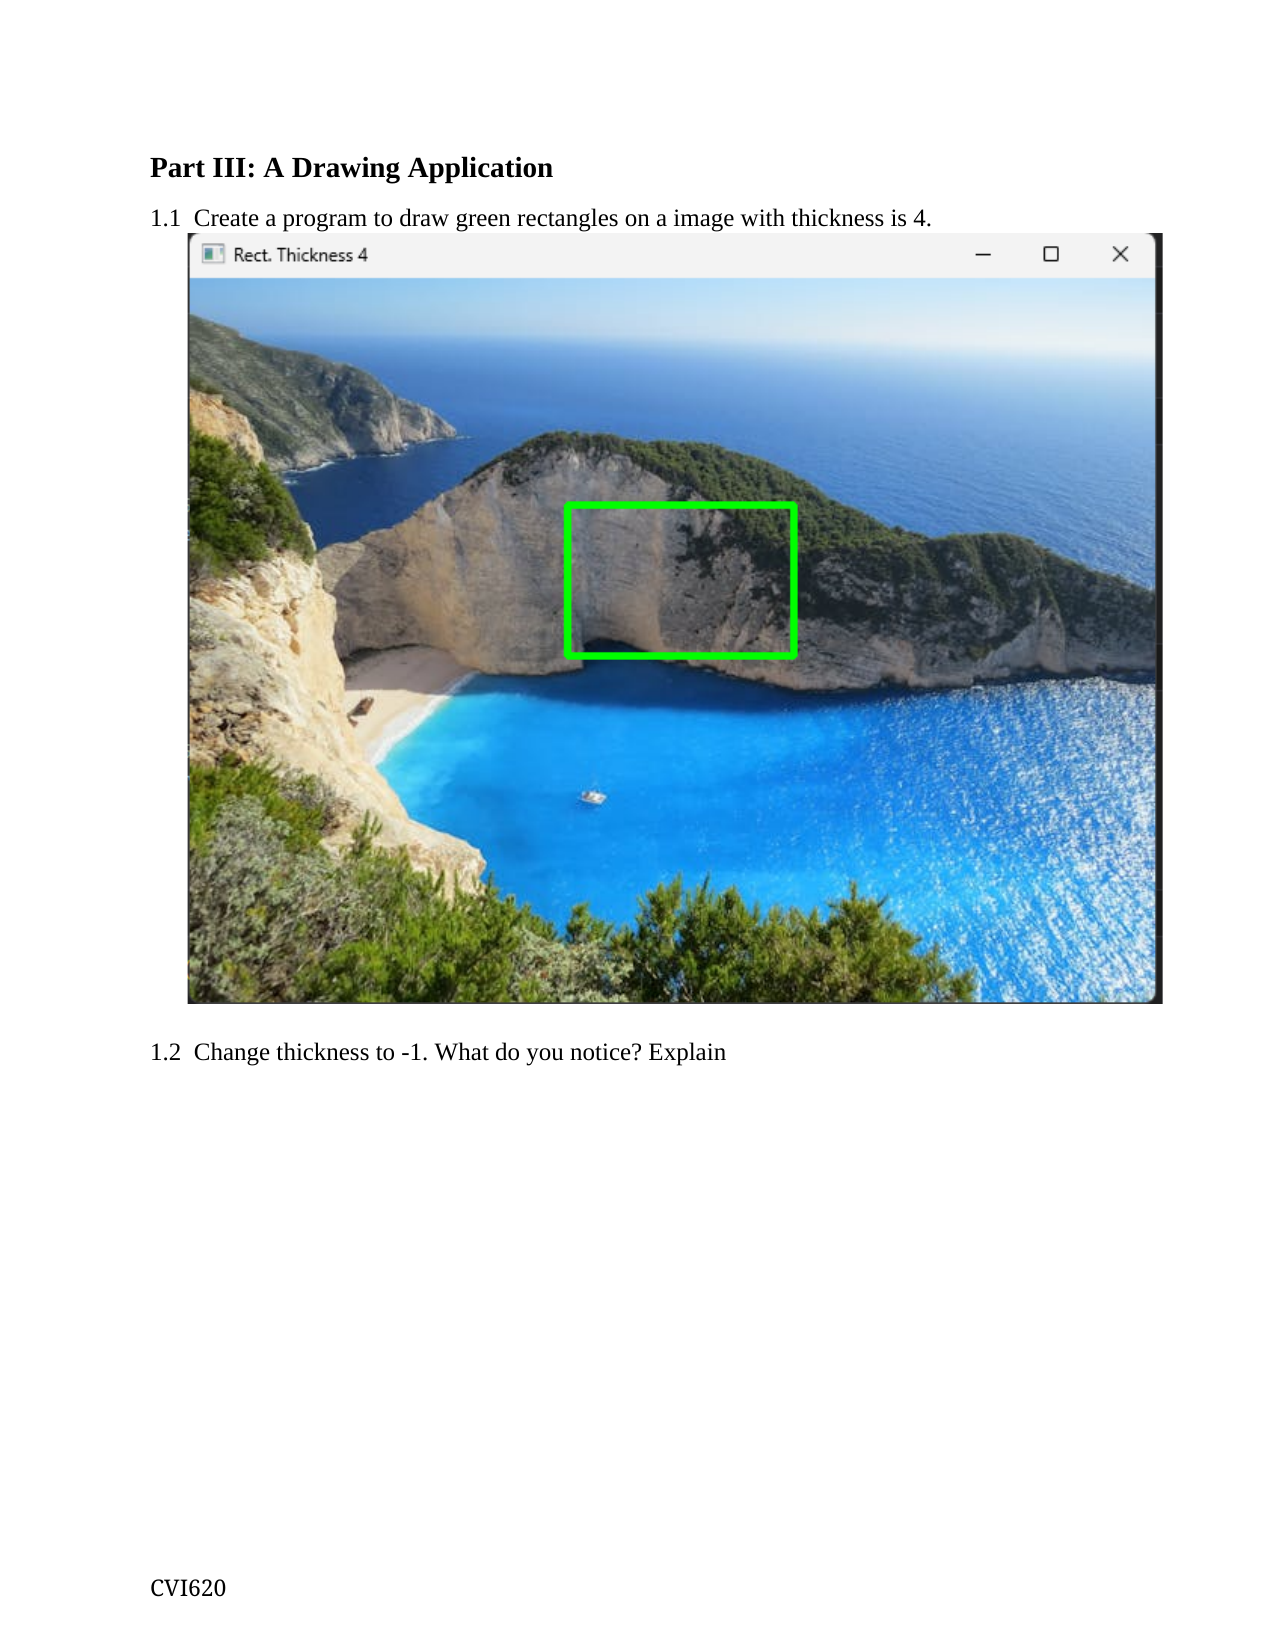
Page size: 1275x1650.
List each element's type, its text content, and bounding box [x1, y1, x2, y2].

list Create a program to draw green rectangles on a image with thickness is 4. [150, 203, 1125, 232]
text Part III: A Drawing Application [150, 150, 1125, 183]
list Change thickness to -1. What do you notice? Explain [150, 1037, 1125, 1066]
picture [187, 233, 1163, 1004]
